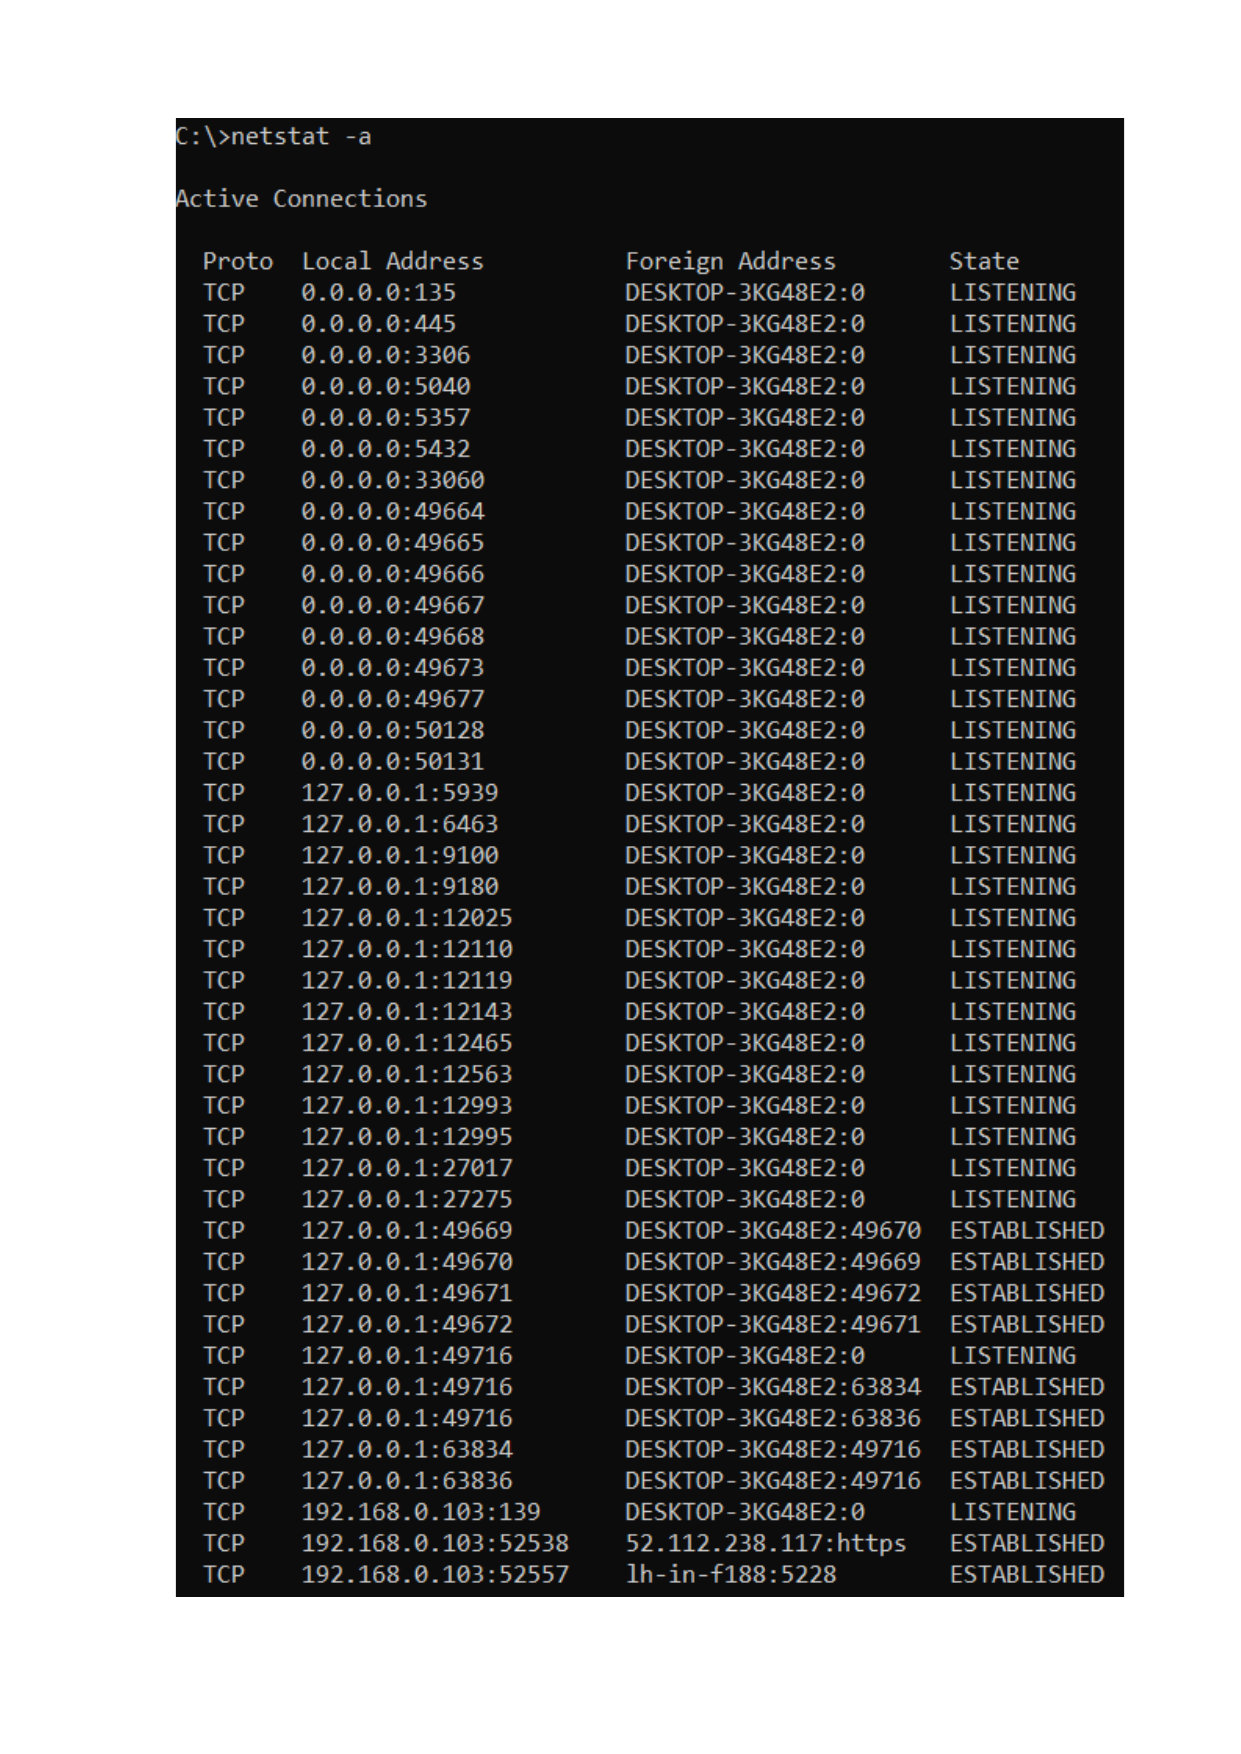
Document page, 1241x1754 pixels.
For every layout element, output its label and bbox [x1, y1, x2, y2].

picture [175, 118, 1125, 1597]
